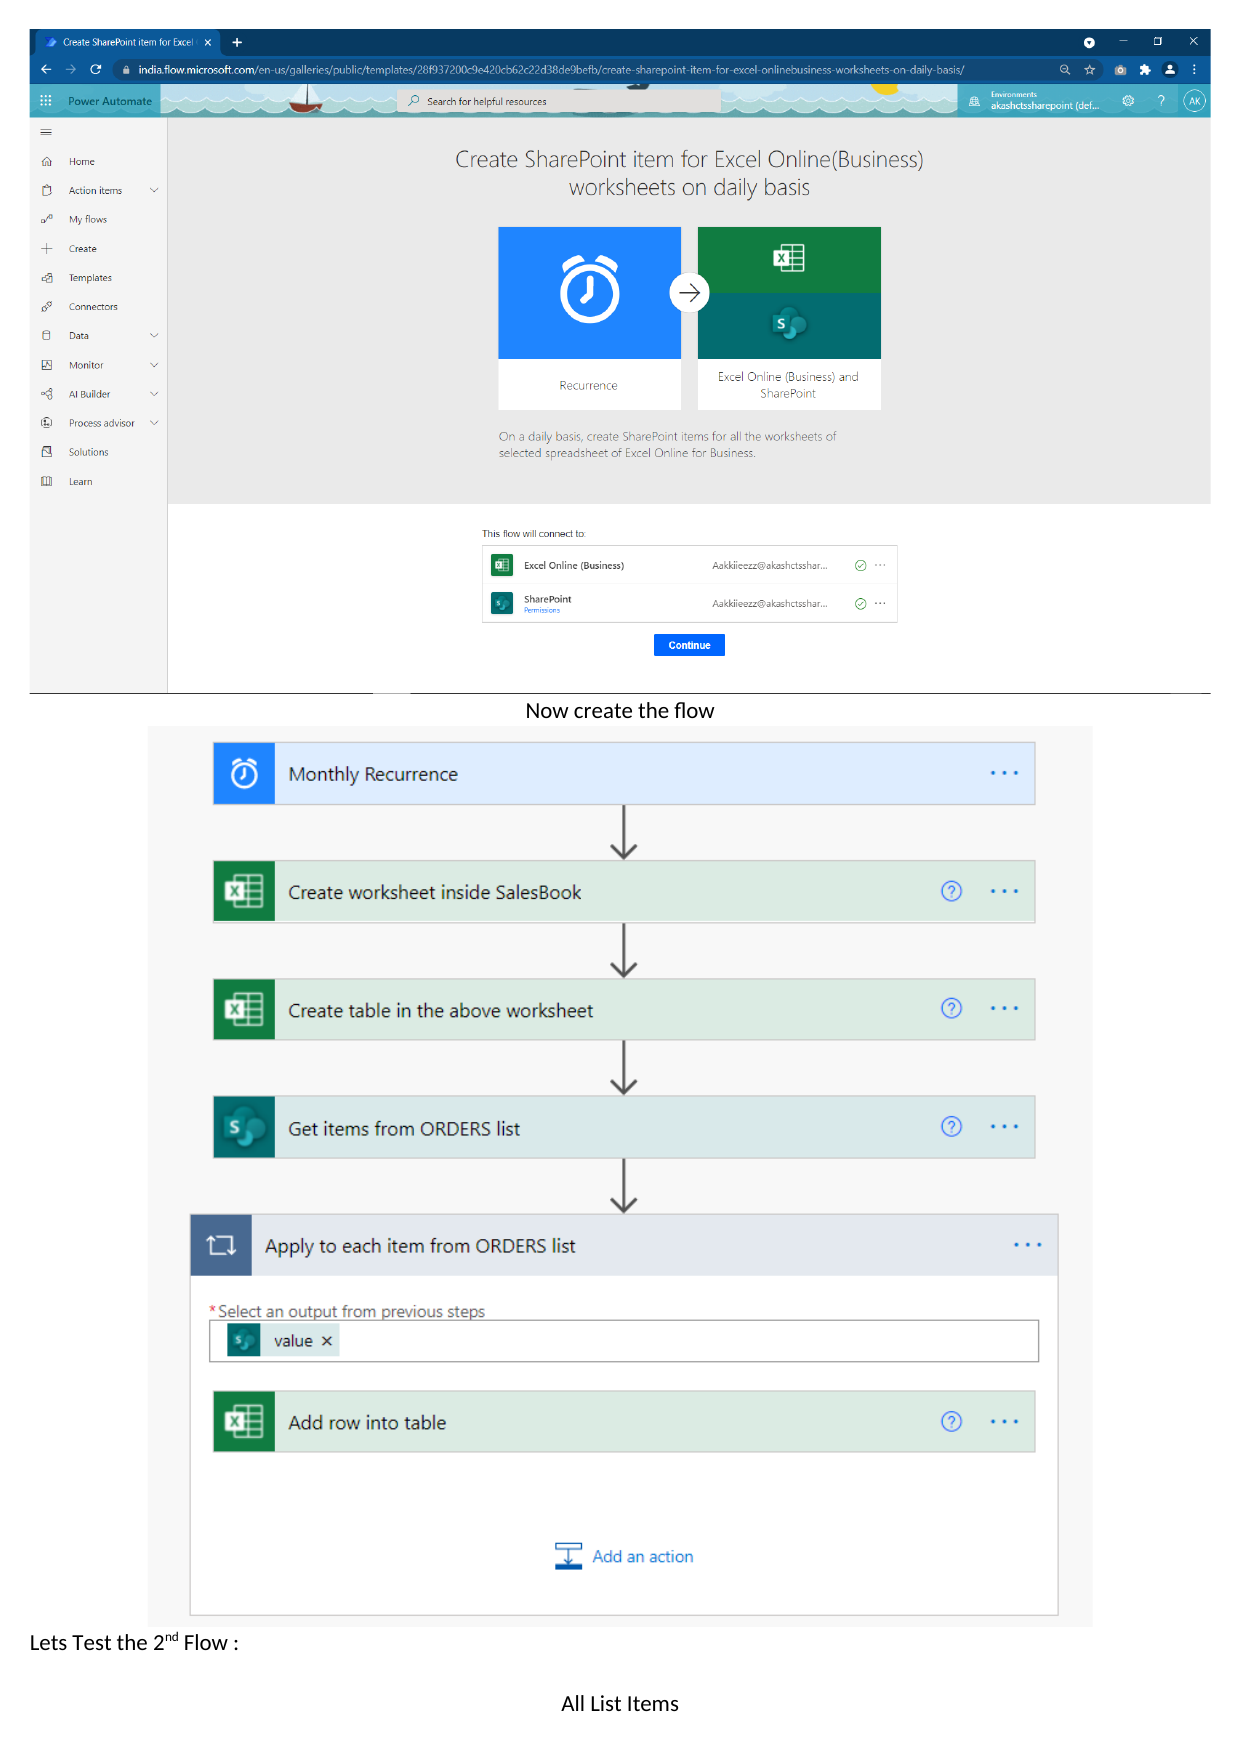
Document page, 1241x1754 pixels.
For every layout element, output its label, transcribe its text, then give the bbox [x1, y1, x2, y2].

picture [29, 29, 1211, 694]
picture [147, 726, 1093, 1627]
text Now create the flow [29, 696, 1211, 724]
text Lets Test the 2nd Flow : [29, 1628, 1211, 1657]
text All List Items [29, 1689, 1211, 1717]
